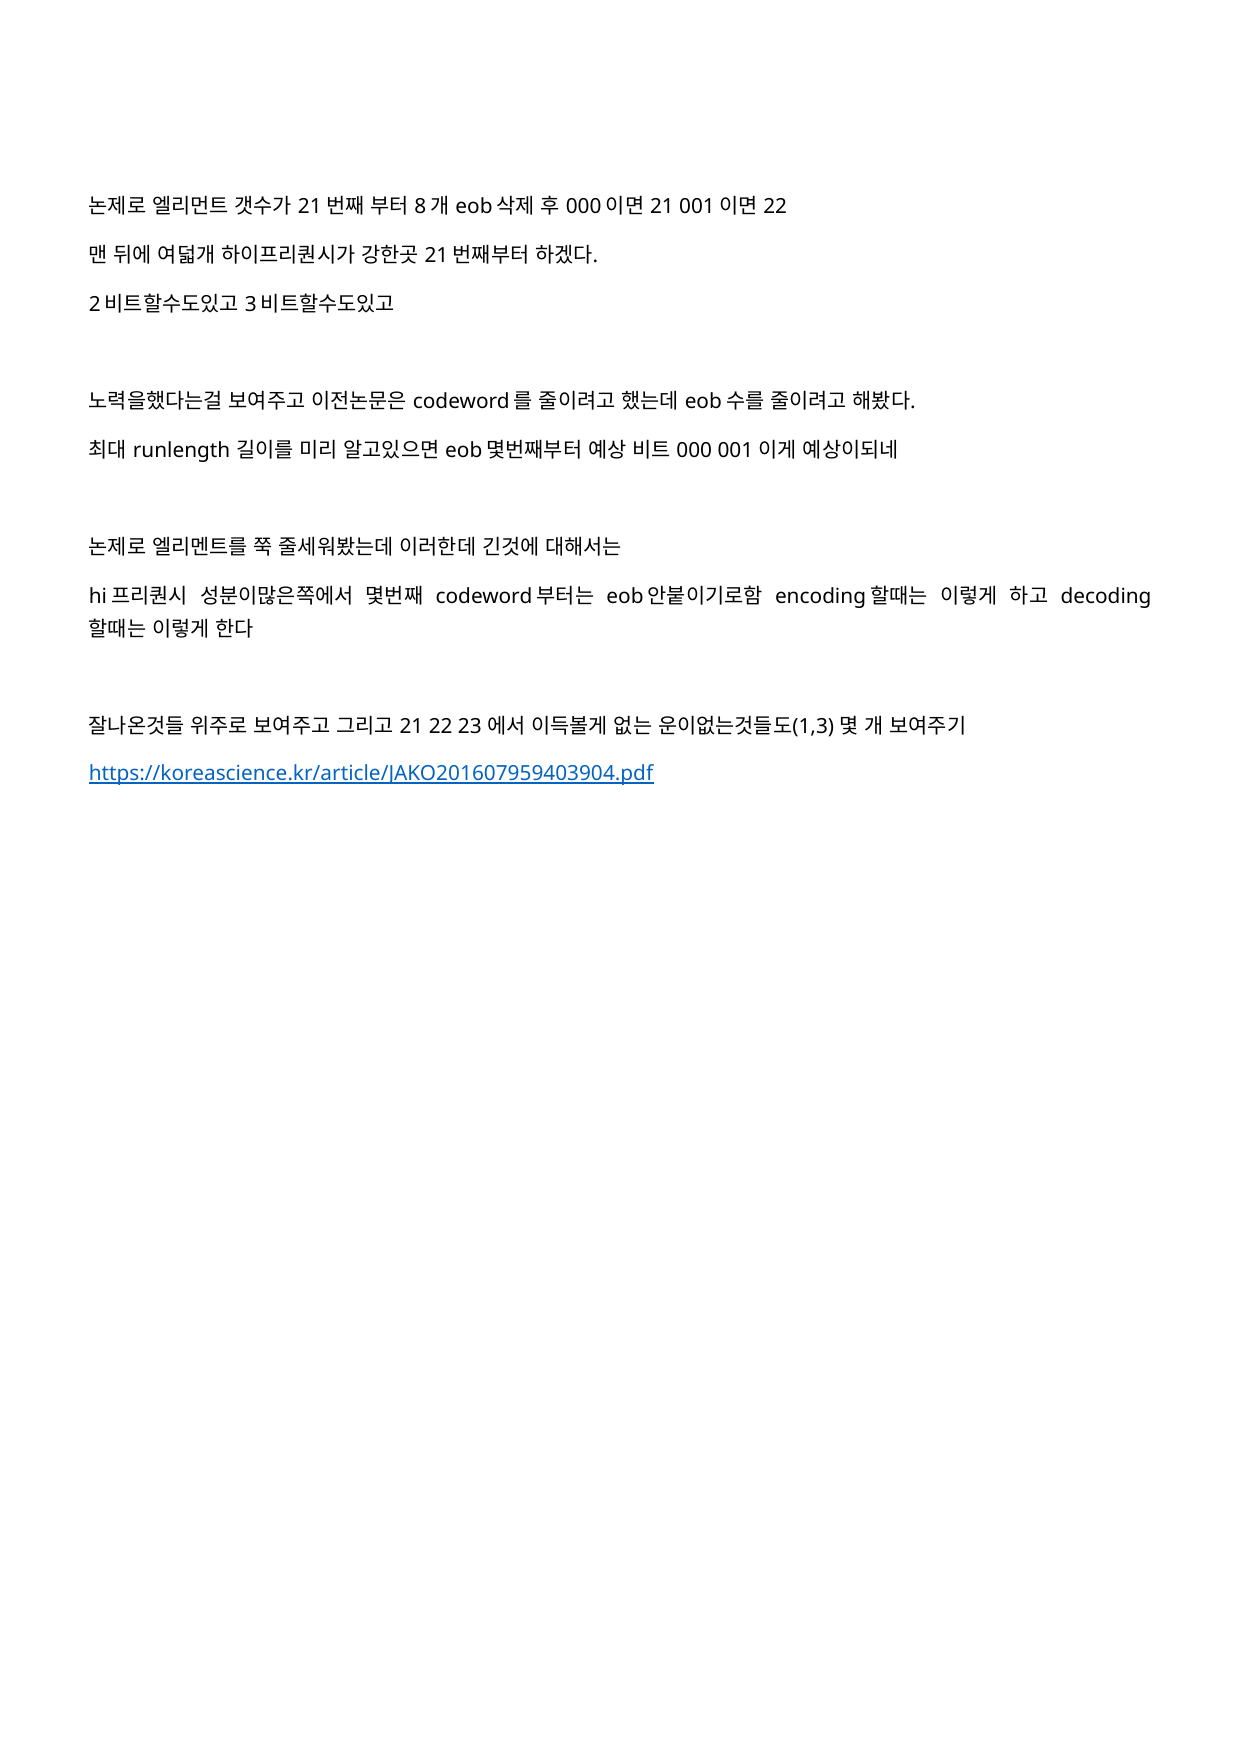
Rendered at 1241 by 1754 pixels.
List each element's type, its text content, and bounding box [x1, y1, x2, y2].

text 노력을했다는걸 보여주고 이전논문은 codeword를 줄이려고 했는데 eob수를 줄이려고 해봤다. [88, 384, 1152, 415]
text hi프리퀀시 성분이많은쪽에서 몇번째 codeword부터는 eob안붙이기로함 encoding할때는 이렇게 하고 decoding할때는 이렇게 한다 [88, 580, 1152, 643]
text 논제로 엘리먼트 갯수가 21번째 부터 8개 eob삭제 후 000이면 21 001이면 22 [88, 189, 1152, 219]
text 2비트할수도있고 3비트할수도있고 [88, 288, 1152, 318]
text 논제로 엘리멘트를 쭉 줄세워봤는데 이러한데 긴것에 대해서는 [88, 530, 1152, 561]
text 최대 runlength 길이를 미리 알고있으면 eob몇번째부터 예상 비트 000 001 이게 예상이되네 [88, 434, 1152, 464]
text 잘나온것들 위주로 보여주고 그리고 21 22 23 에서 이득볼게 없는 운이없는것들도(1,3) 몇 개 보여주기 [88, 709, 1152, 739]
text 맨 뒤에 여덟개 하이프리퀀시가 강한곳 21번째부터 하겠다. [88, 238, 1152, 269]
text https://koreascience.kr/article/JAKO201607959403904.pdf [88, 758, 1152, 787]
